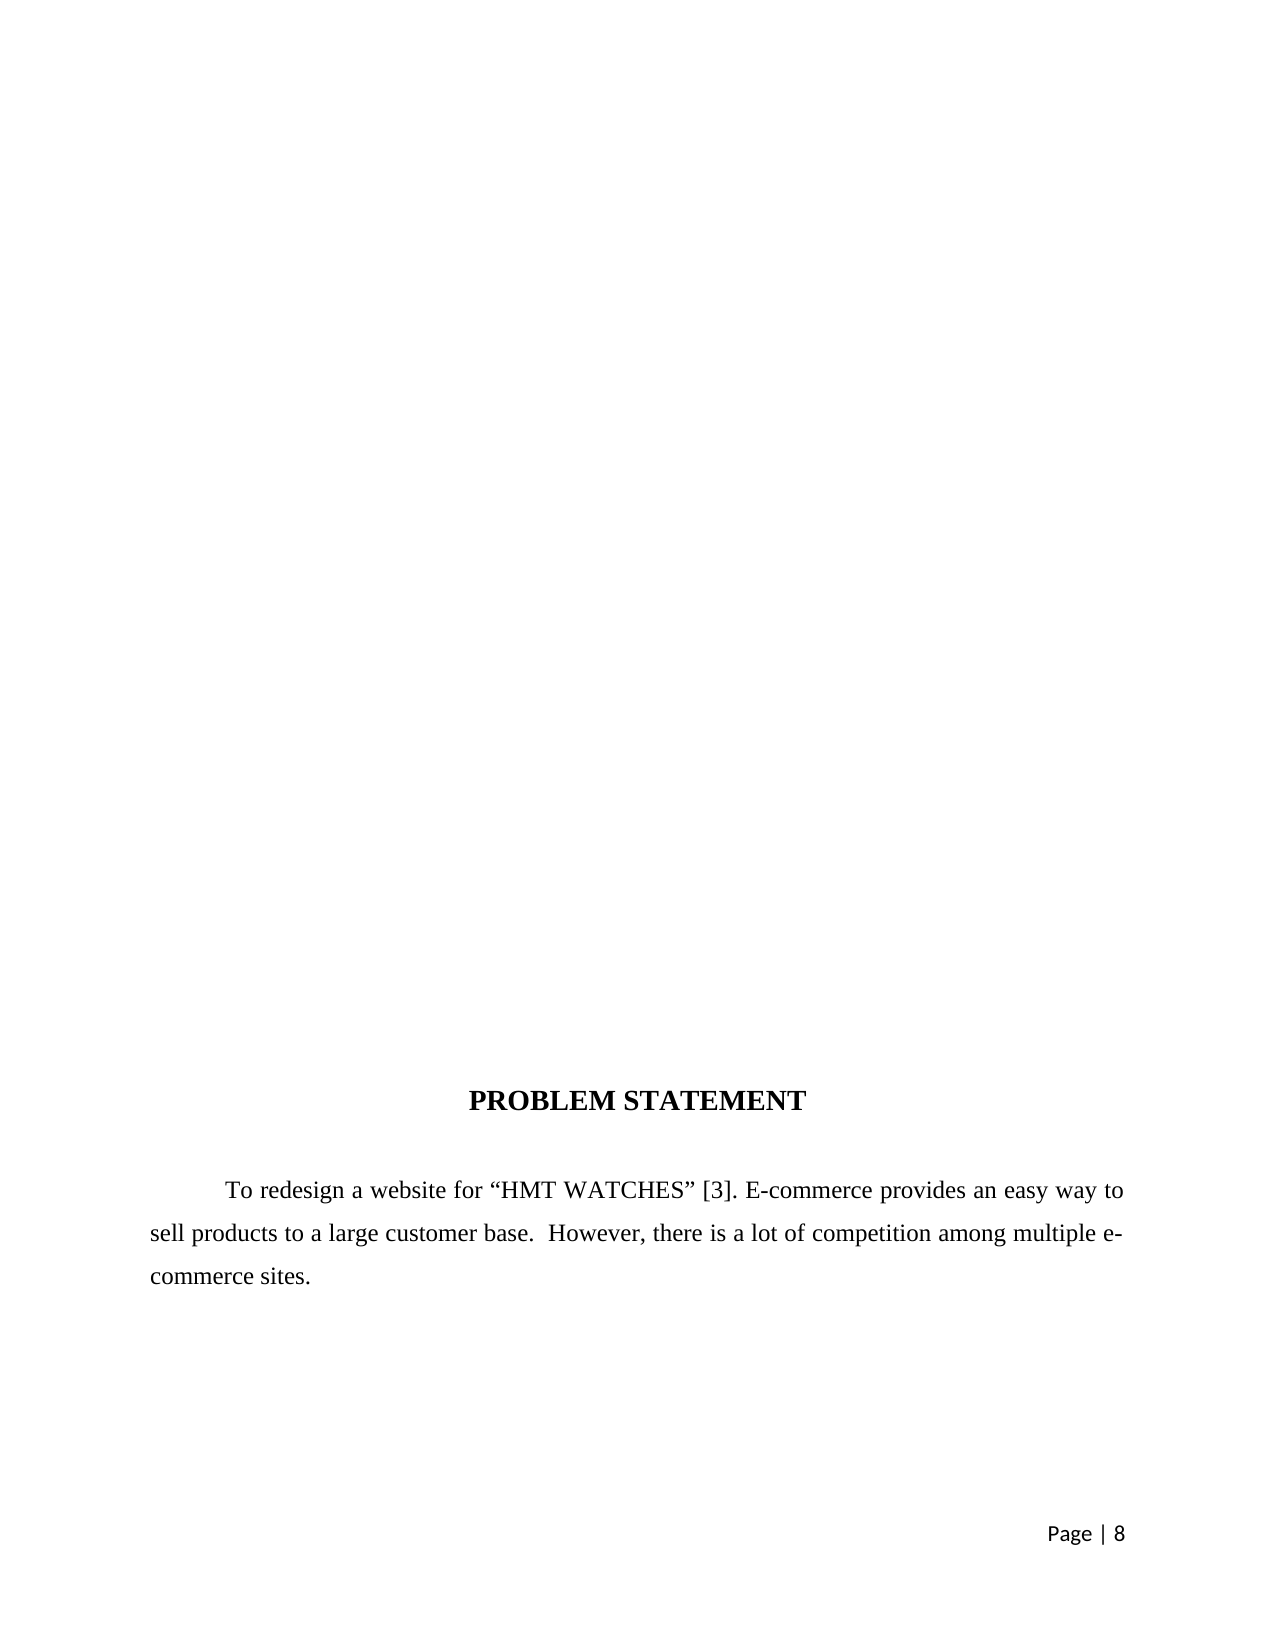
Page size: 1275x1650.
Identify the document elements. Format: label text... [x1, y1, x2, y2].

text To redesign a website for “HMT WATCHES” [3]. E-commerce provides an easy way to sell products to a large customer base. However, there is a lot of competition among multiple e-commerce sites. [150, 1175, 1125, 1290]
text PROBLEM STATEMENT [150, 1083, 1125, 1116]
